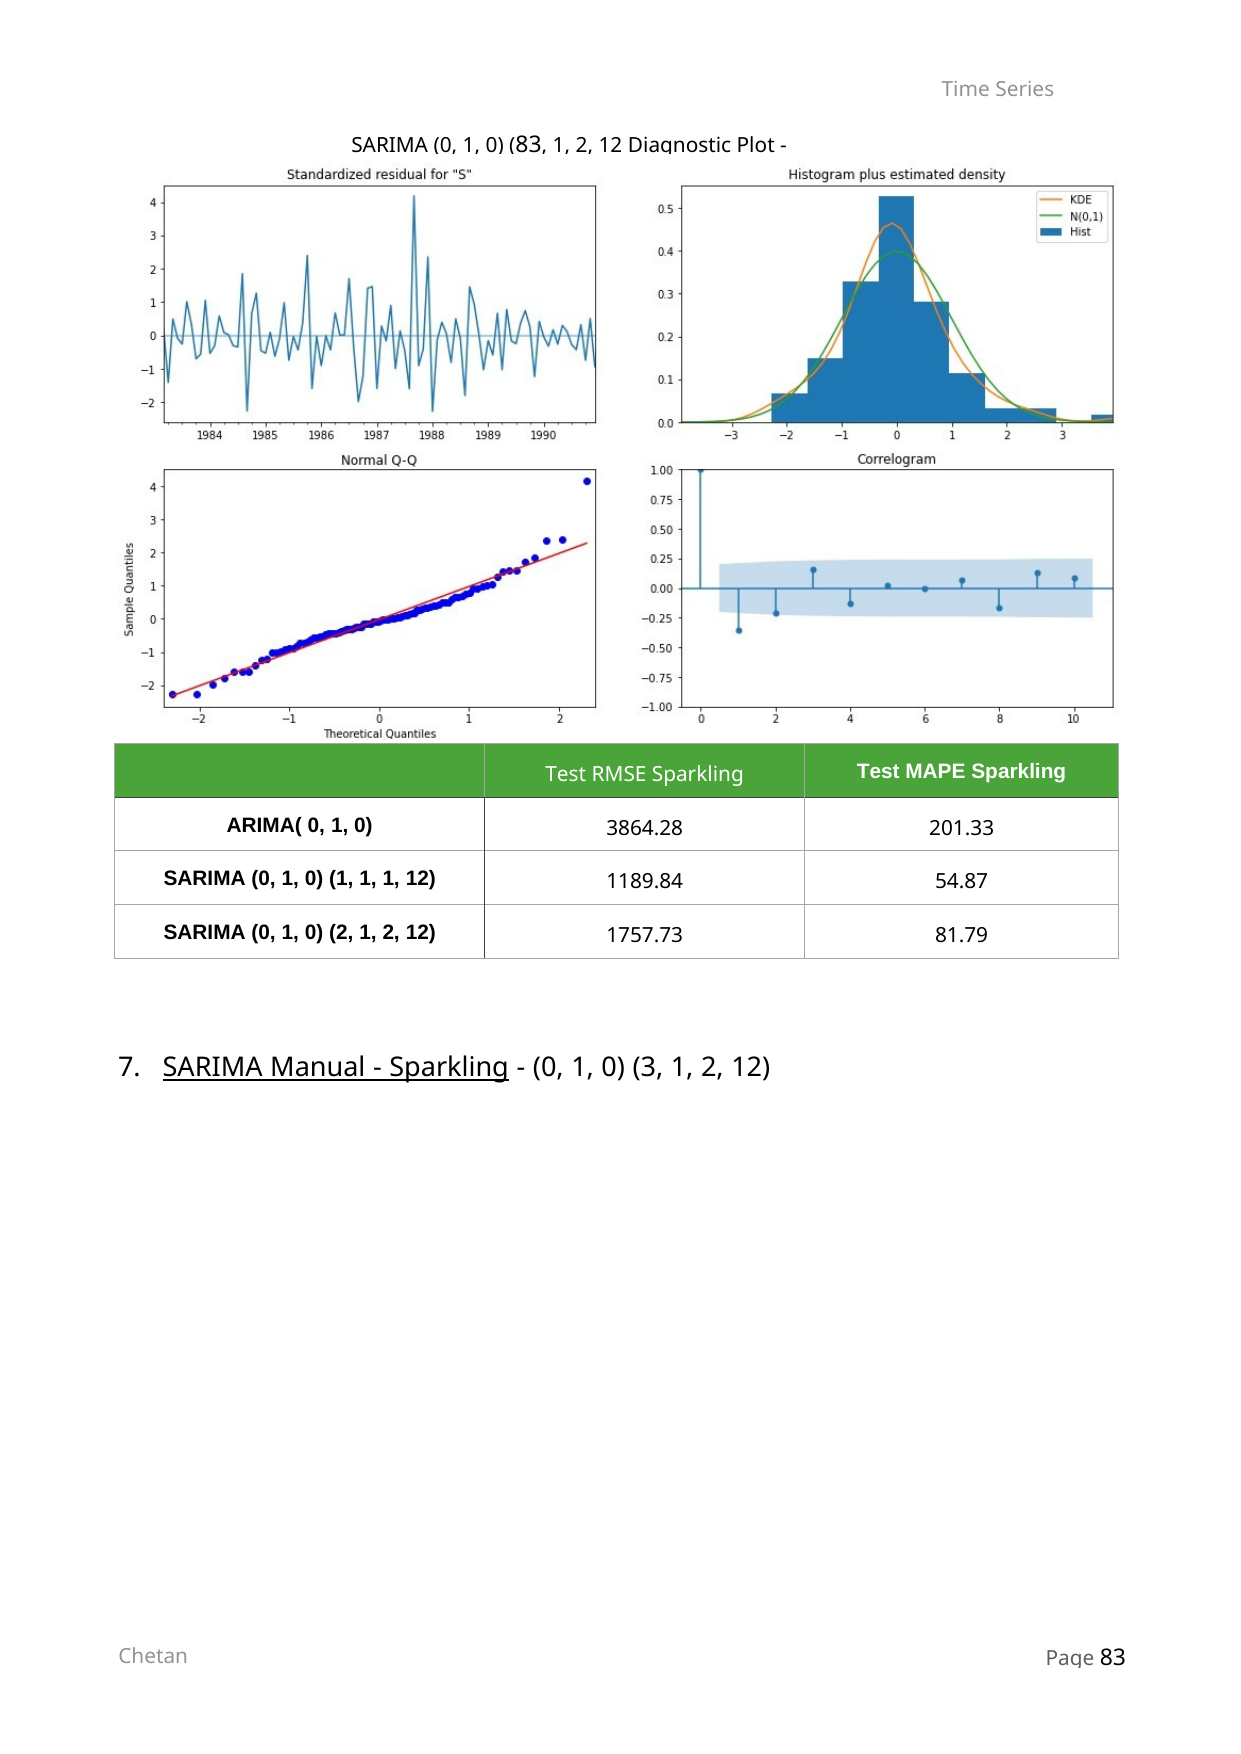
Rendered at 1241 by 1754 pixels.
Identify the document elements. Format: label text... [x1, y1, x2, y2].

table_header Test RMSE Sparkling [485, 744, 804, 797]
table_cell ARIMA( 0, 1, 0) [115, 798, 484, 850]
picture [118, 162, 1119, 741]
table_cell 201.33 [805, 798, 1118, 850]
table_cell 1189.84 [485, 851, 804, 904]
table_header Test MAPE Sparkling [805, 744, 1118, 797]
table_cell 3864.28 [485, 798, 804, 850]
table_cell 81.79 [805, 905, 1118, 958]
list SARIMA Manual - Sparkling - (0, 1, 0) (3, 1, 2, 12) [118, 1047, 1134, 1084]
table_cell 1757.73 [485, 905, 804, 958]
table_header [115, 744, 484, 797]
table_cell SARIMA (0, 1, 0) (1, 1, 1, 12) [115, 851, 484, 904]
table_cell 54.87 [805, 851, 1118, 904]
table_cell SARIMA (0, 1, 0) (2, 1, 2, 12) [115, 905, 484, 958]
